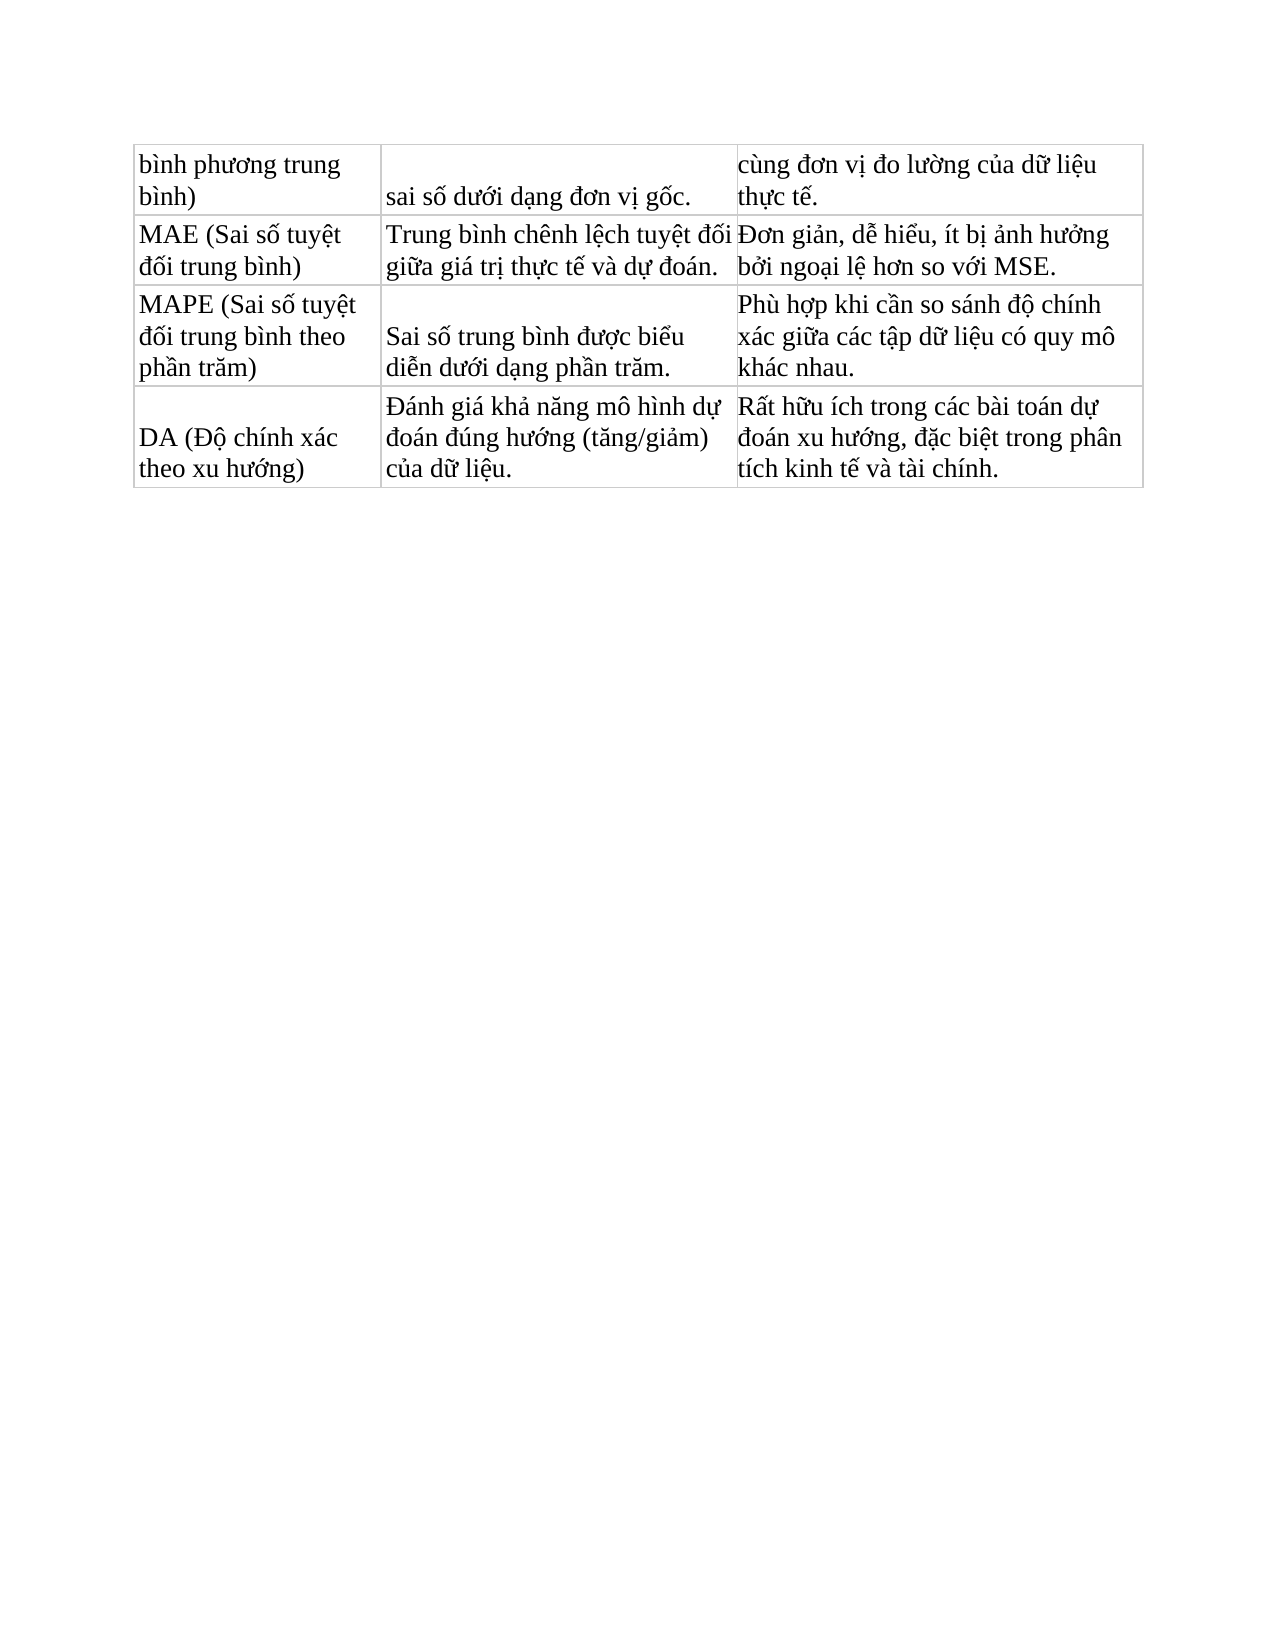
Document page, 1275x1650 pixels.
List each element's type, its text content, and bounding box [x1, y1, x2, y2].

table_cell Rất hữu ích trong các bài toán dự đoán xu hướng, đặc biệt trong phân tích kinh tế và tài chính. [738, 387, 1142, 486]
table_cell Đánh giá khả năng mô hình dự đoán đúng hướng (tăng/giảm) của dữ liệu. [382, 387, 737, 486]
table_cell Phù hợp khi cần so sánh độ chính xác giữa các tập dữ liệu có quy mô khác nhau. [738, 286, 1142, 385]
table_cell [382, 145, 737, 214]
table_cell MAPE (Sai số tuyệt đối trung bình theo phần trăm) [135, 286, 380, 385]
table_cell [738, 145, 1142, 214]
table_cell Sai số trung bình được biểu diễn dưới dạng phần trăm. [382, 286, 737, 385]
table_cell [135, 145, 380, 214]
table_cell MAE (Sai số tuyệt đối trung bình) [135, 216, 380, 284]
table_cell Đơn giản, dễ hiểu, ít bị ảnh hưởng bởi ngoại lệ hơn so với MSE. [738, 216, 1142, 284]
table_cell DA (Độ chính xác theo xu hướng) [135, 387, 380, 486]
table_cell Trung bình chênh lệch tuyệt đối giữa giá trị thực tế và dự đoán. [382, 216, 737, 284]
